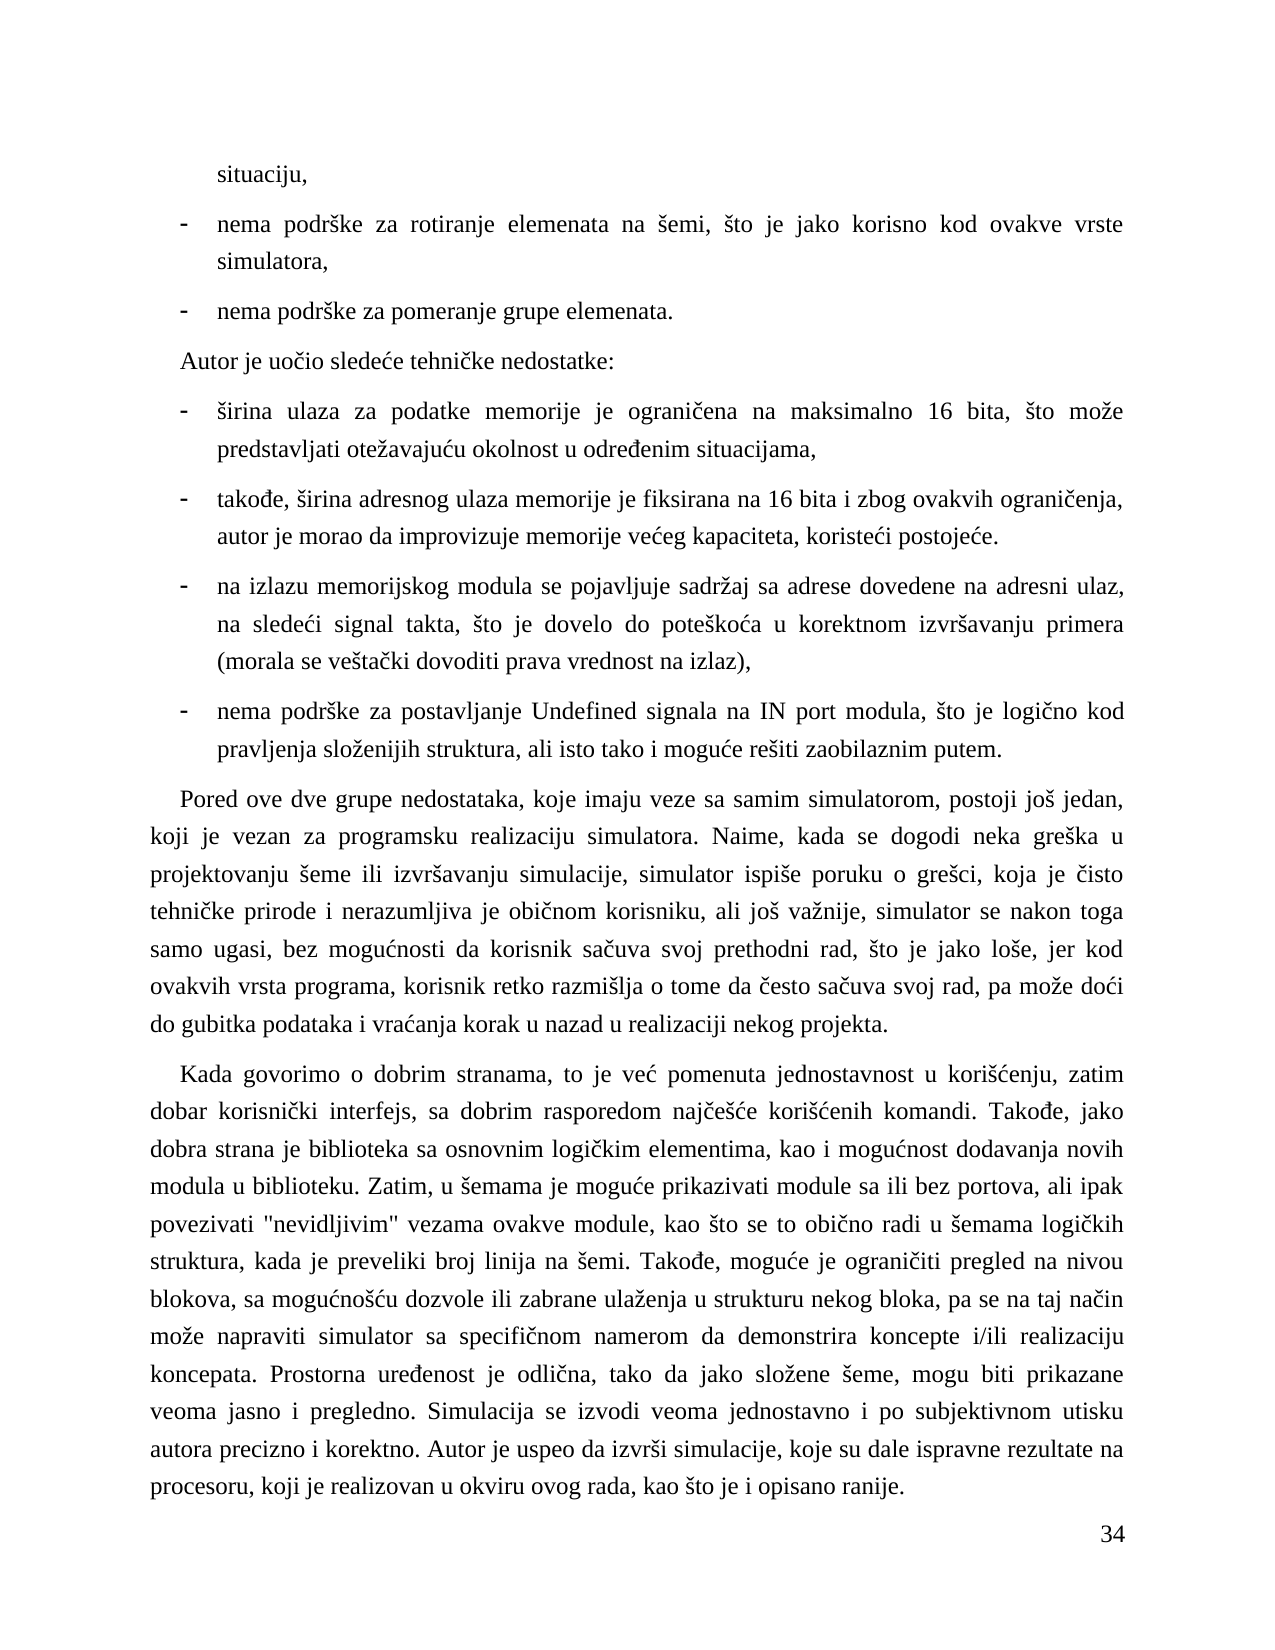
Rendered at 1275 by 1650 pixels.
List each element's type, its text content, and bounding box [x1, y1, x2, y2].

text Autor je uočio sledeće tehničke nedostatke: [150, 337, 1125, 375]
list nema podrške za postavljanje Undefined signala na IN port modula, što je logično kod pravljenja složenijih struktura, ali isto tako i moguće rešiti zaobilaznim putem. [179, 687, 1125, 762]
list širina ulaza za podatke memorije je ograničena na maksimalno 16 bita, što može predstavljati otežavajuću okolnost u određenim situacijama, [179, 387, 1125, 462]
list na izlazu memorijskog modula se pojavljuje sadržaj sa adrese dovedene na adresni ulaz, na sledeći signal takta, što je dovelo do poteškoća u korektnom izvršavanju primera (morala se veštački dovoditi prava vrednost na izlaz), [179, 562, 1125, 675]
list nema podrške za pomeranje grupe elemenata. [179, 287, 1125, 325]
text Kada govorimo o dobrim stranama, to je već pomenuta jednostavnost u korišćenju, zatim dobar korisnički interfejs, sa dobrim rasporedom najčešće korišćenih komandi. Takođe, jako dobra strana je biblioteka sa osnovnim logičkim elementima, kao i mogućnost dodavanja novih modula u biblioteku. Zatim, u šemama je moguće prikazivati module sa ili bez portova, ali ipak povezivati "nevidljivim" vezama ovakve module, kao što se to obično radi u šemama logičkih struktura, kada je preveliki broj linija na šemi. Takođe, moguće je ograničiti pregled na nivou blokova, sa mogućnošću dozvole ili zabrane ulaženja u strukturu nekog bloka, pa se na taj način može napraviti simulator sa specifičnom namerom da demonstrira koncepte i/ili realizaciju koncepata. Prostorna uređenost je odlična, tako da jako složene šeme, mogu biti prikazane veoma jasno i pregledno. Simulacija se izvodi veoma jednostavno i po subjektivnom utisku autora precizno i korektno. Autor je uspeo da izvrši simulacije, koje su dale ispravne rezultate na procesoru, koji je realizovan u okviru ovog rada, kao što je i opisano ranije. [150, 1050, 1125, 1500]
list takođe, širina adresnog ulaza memorije je fiksirana na 16 bita i zbog ovakvih ograničenja, autor je morao da improvizuje memorije većeg kapaciteta, koristeći postojeće. [179, 475, 1125, 550]
text Pored ove dve grupe nedostataka, koje imaju veze sa samim simulatorom, postoji još jedan, koji je vezan za programsku realizaciju simulatora. Naime, kada se dogodi neka greška u projektovanju šeme ili izvršavanju simulacije, simulator ispiše poruku o grešci, koja je čisto tehničke prirode i nerazumljiva je običnom korisniku, ali još važnije, simulator se nakon toga samo ugasi, bez mogućnosti da korisnik sačuva svoj prethodni rad, što je jako loše, jer kod ovakvih vrsta programa, korisnik retko razmišlja o tome da često sačuva svoj rad, pa može doći do gubitka podataka i vraćanja korak u nazad u realizaciji nekog projekta. [150, 775, 1125, 1037]
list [179, 150, 1125, 187]
list nema podrške za rotiranje elemenata na šemi, što je jako korisno kod ovakve vrste simulatora, [179, 200, 1125, 275]
